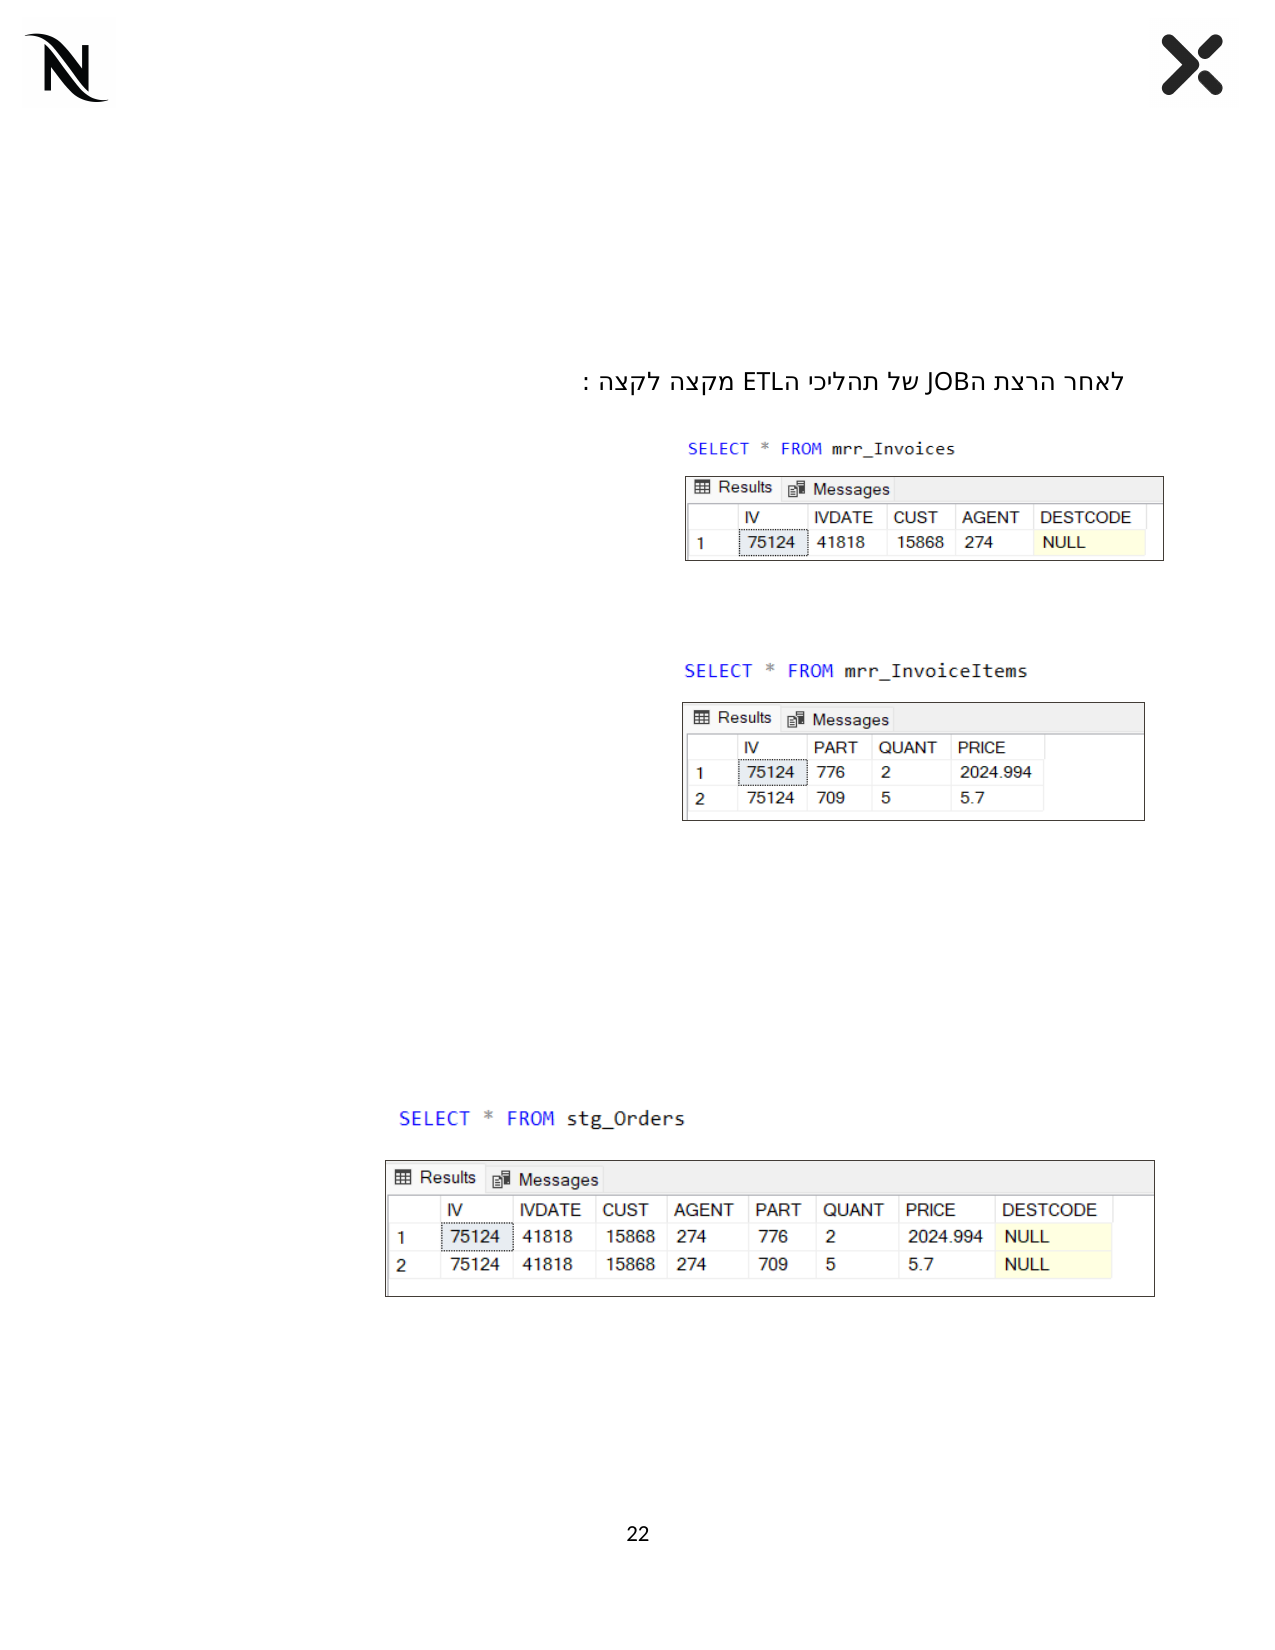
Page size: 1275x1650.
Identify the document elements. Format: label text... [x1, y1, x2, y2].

picture [386, 1161, 1154, 1296]
picture [686, 477, 1163, 560]
picture [396, 1107, 846, 1133]
picture [22, 17, 117, 108]
picture [687, 433, 1071, 467]
picture [683, 703, 1144, 820]
picture [681, 653, 1095, 682]
text לאחר הרצת הJOB של תהליכי הETL מקצה לקצה : [150, 364, 1125, 398]
